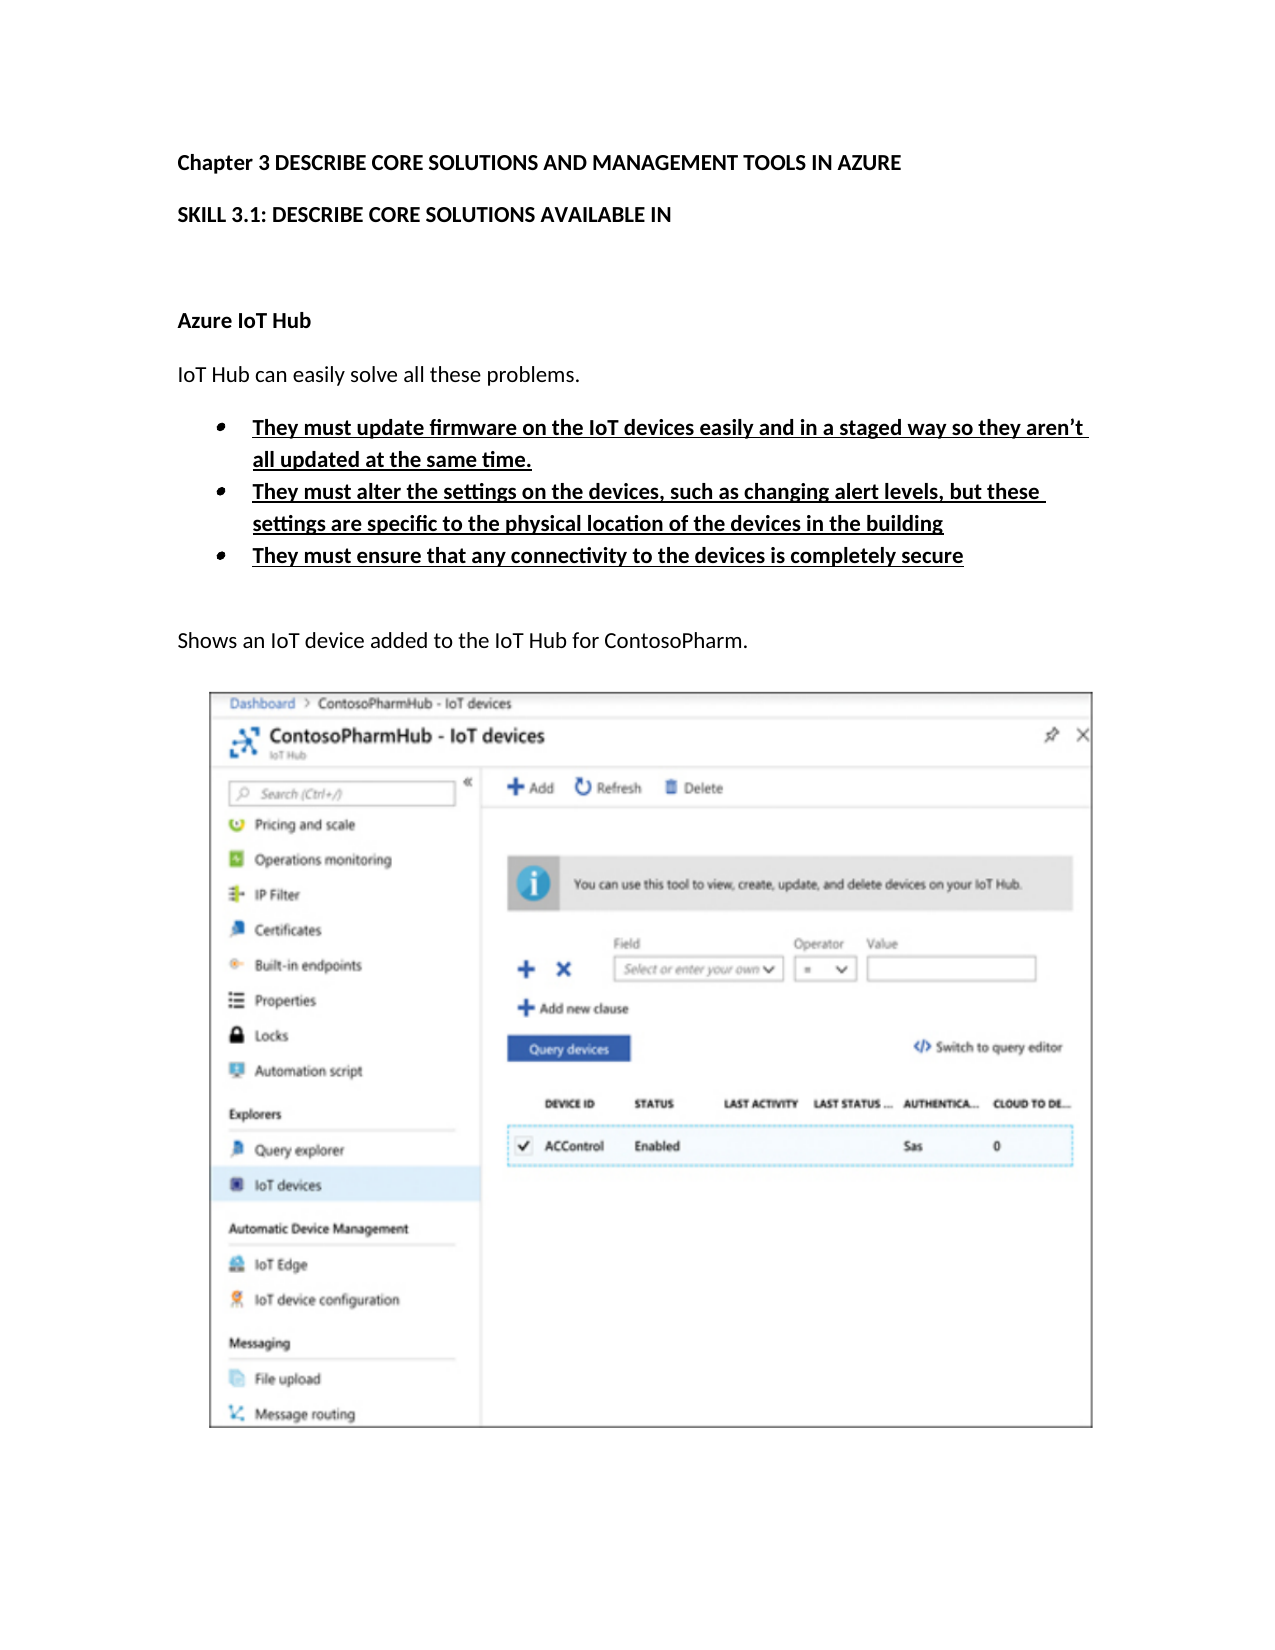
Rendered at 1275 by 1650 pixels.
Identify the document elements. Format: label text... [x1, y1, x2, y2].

list They must alter the settings on the devices, such as changing alert levels, but these settings are specific to the physical location of the devices in the building [215, 477, 1098, 537]
picture [177, 679, 1098, 1457]
text Shows an IoT device added to the IoT Hub for ContosoPharm. [177, 627, 1098, 655]
text SKILL 3.1: DESCRIBE CORE SOLUTIONS AVAILABLE IN [177, 201, 1098, 229]
list They must ensure that any connectivity to the devices is completely secure [215, 541, 1098, 569]
text Azure IoT Hub [177, 307, 1098, 335]
list They must update firmware on the IoT devices easily and in a staged way so they aren’t all updated at the same time. [215, 413, 1098, 473]
text Chapter 3 DESCRIBE CORE SOLUTIONS AND MANAGEMENT TOOLS IN AZURE [177, 148, 1098, 176]
text IoT Hub can easily solve all these problems. [177, 360, 1098, 388]
